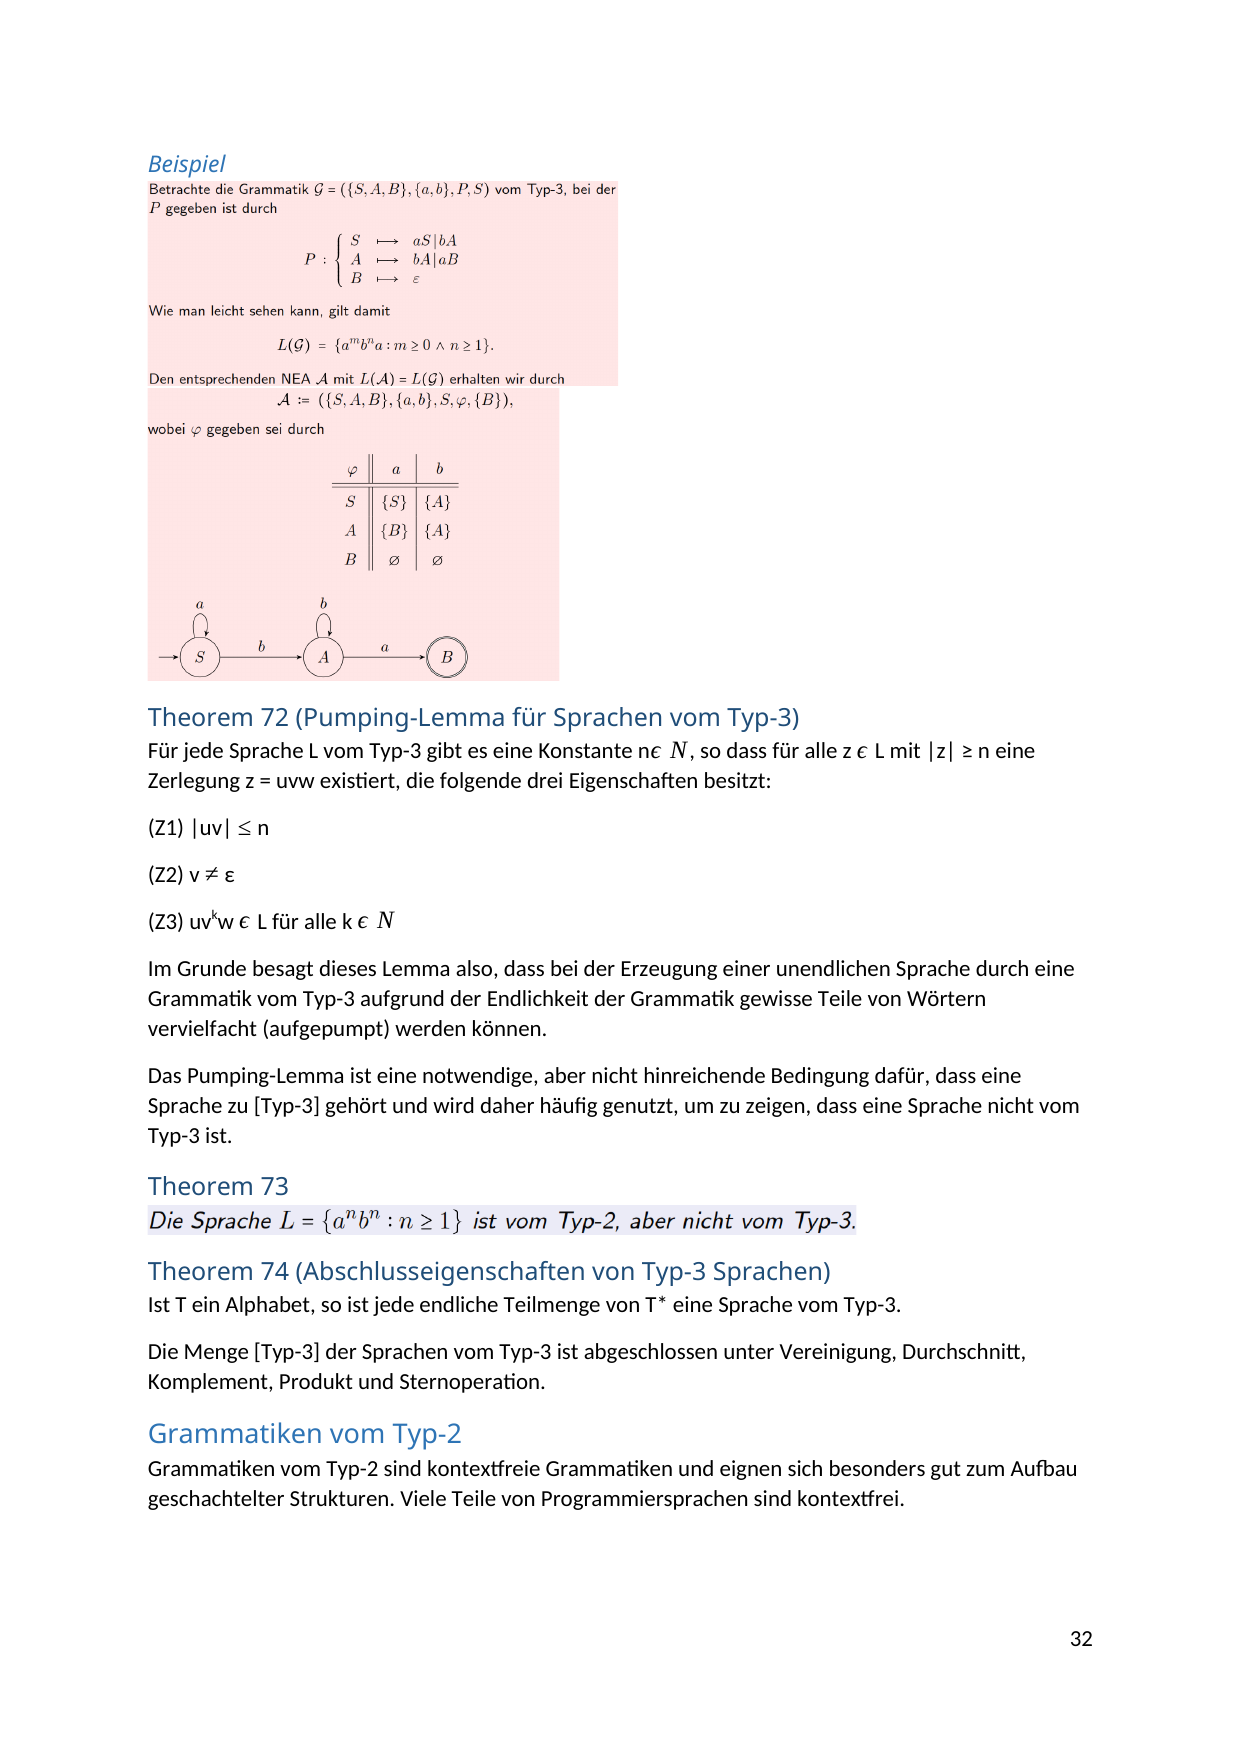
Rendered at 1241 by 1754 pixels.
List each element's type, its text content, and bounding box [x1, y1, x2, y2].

picture [147, 388, 560, 681]
subtitle Theorem 72 (Pumping-Lemma für Sprachen vom Typ-3) [148, 699, 1093, 733]
picture [147, 1205, 857, 1235]
text Die Menge [Typ-3] der Sprachen vom Typ-3 ist abgeschlossen unter Vereinigung, Durchschnitt, Komplement, Produkt und Sternoperation. [148, 1337, 1093, 1396]
text Ist T ein Alphabet, so ist jede endliche Teilmenge von T* eine Sprache vom Typ-3. [148, 1290, 1093, 1318]
text Für jede Sprache L vom Typ-3 gibt es eine Konstante n , so dass für alle z L mit |z| ≥ n eine Zerlegung z = uvw existiert, die folgende drei Eigenschaften besitzt: [148, 736, 1093, 794]
subtitle Beispiel [148, 148, 1093, 179]
text (Z3) uvkw L für alle k [148, 907, 1093, 935]
text Im Grunde besagt dieses Lemma also, dass bei der Erzeugung einer unendlichen Sprache durch eine Grammatik vom Typ-3 aufgrund der Endlichkeit der Grammatik gewisse Teile von Wörtern vervielfacht (aufgepumpt) werden können. [148, 954, 1093, 1042]
text Grammatiken vom Typ-2 sind kontextfreie Grammatiken und eignen sich besonders gut zum Aufbau geschachtelter Strukturen. Viele Teile von Programmiersprachen sind kontextfrei. [148, 1454, 1093, 1512]
text (Z2) v ε [148, 860, 1093, 888]
subtitle Theorem 73 [148, 1168, 1093, 1202]
picture [147, 181, 619, 386]
text Das Pumping-Lemma ist eine notwendige, aber nicht hinreichende Bedingung dafür, dass eine Sprache zu [Typ-3] gehört und wird daher häufig genutzt, um zu zeigen, dass eine Sprache nicht vom Typ-3 ist. [148, 1061, 1093, 1149]
subtitle Theorem 74 (Abschlusseigenschaften von Typ-3 Sprachen) [148, 1254, 1093, 1288]
text (Z1) |uv| n [148, 813, 1093, 841]
subtitle Grammatiken vom Typ-2 [148, 1414, 1093, 1451]
